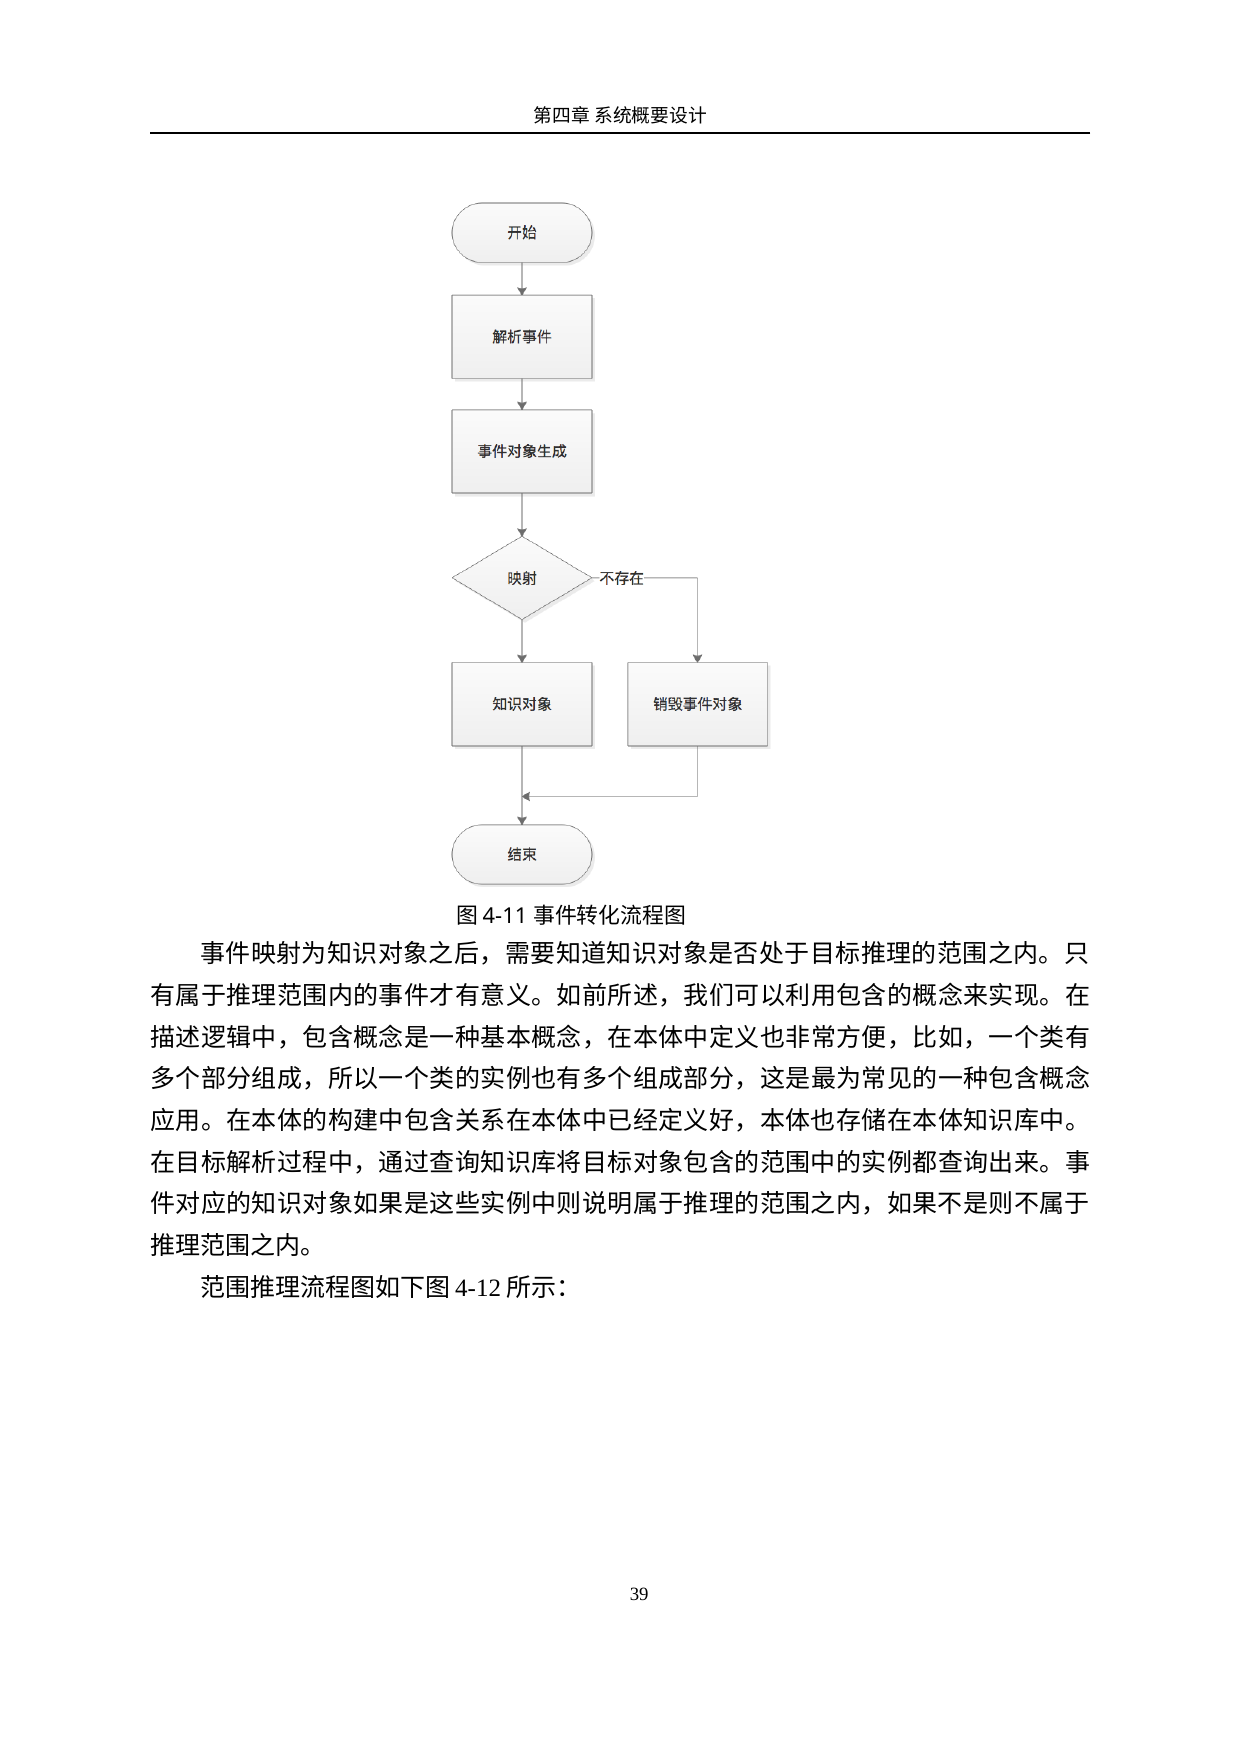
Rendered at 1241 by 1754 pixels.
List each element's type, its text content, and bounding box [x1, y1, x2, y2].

picture [268, 187, 814, 898]
text 范围推理流程图如下图4-12所示： [150, 1263, 1090, 1304]
text 图4-11 事件转化流程图 [150, 898, 1090, 929]
text 事件映射为知识对象之后，需要知道知识对象是否处于目标推理的范围之内。只有属于推理范围内的事件才有意义。如前所述，我们可以利用包含的概念来实现。在描述逻辑中，包含概念是一种基本概念，在本体中定义也非常方便，比如，一个类有多个部分组成，所以一个类的实例也有多个组成部分，这是最为常见的一种包含概念应用。在本体的构建中包含关系在本体中已经定义好，本体也存储在本体知识库中。在目标解析过程中，通过查询知识库将目标对象包含的范围中的实例都查询出来。事件对应的知识对象如果是这些实例中则说明属于推理的范围之内，如果不是则不属于推理范围之内。 [150, 929, 1090, 1263]
